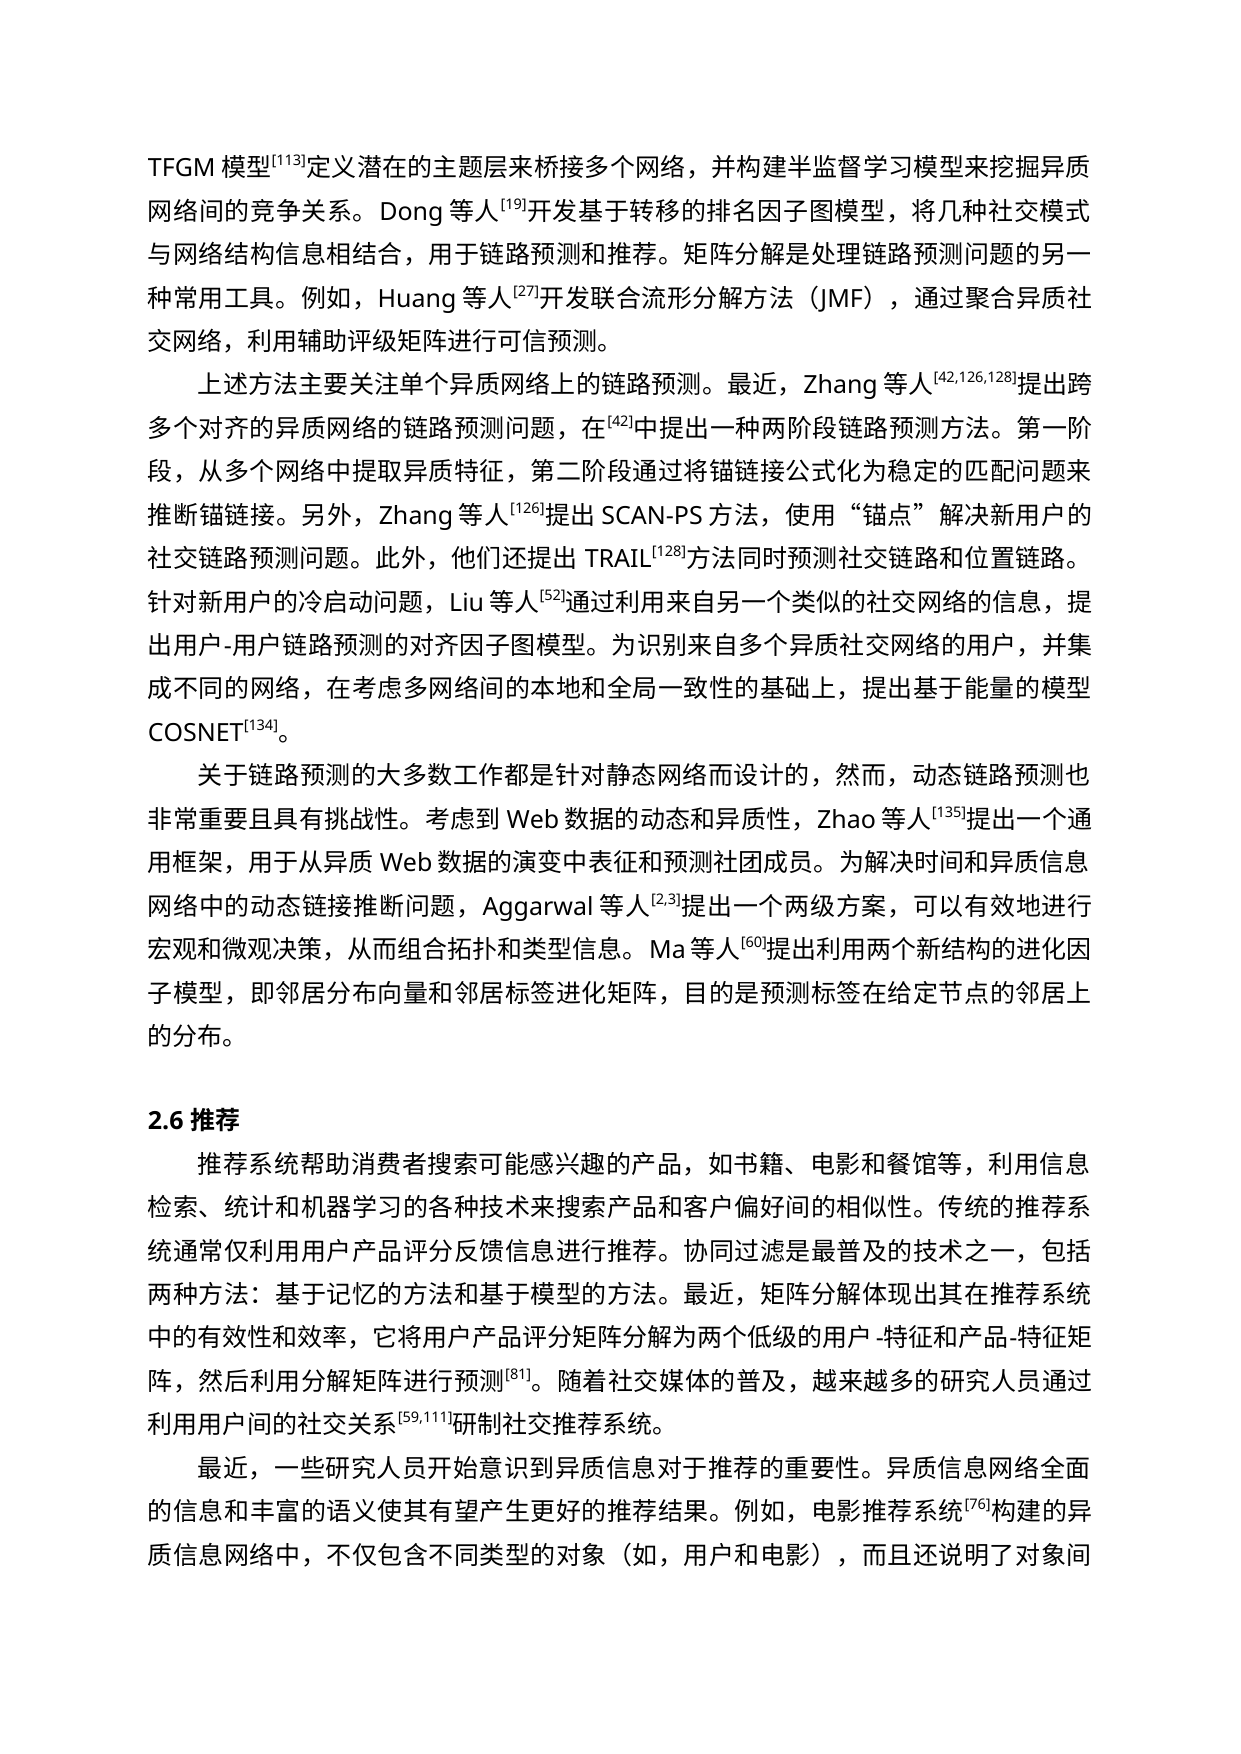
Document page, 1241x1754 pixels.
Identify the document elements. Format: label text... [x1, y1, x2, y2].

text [148, 148, 1092, 358]
text 关于链路预测的大多数工作都是针对静态网络而设计的，然而，动态链路预测也非常重要且具有挑战性。考虑到Web数据的动态和异质性，Zhao等人[135]提出一个通用框架，用于从异质Web数据的演变中表征和预测社团成员。为解决时间和异质信息网络中的动态链接推断问题，Aggarwal等人[2,3]提出一个两级方案，可以有效地进行宏观和微观决策，从而组合拓扑和类型信息。Ma等人[60]提出利用两个新结构的进化因子模型，即邻居分布向量和邻居标签进化矩阵，目的是预测标签在给定节点的邻居上的分布。 [148, 756, 1092, 1053]
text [148, 1448, 1092, 1571]
text 推荐系统帮助消费者搜索可能感兴趣的产品，如书籍、电影和餐馆等，利用信息检索、统计和机器学习的各种技术来搜索产品和客户偏好间的相似性。传统的推荐系统通常仅利用用户产品评分反馈信息进行推荐。协同过滤是最普及的技术之一，包括两种方法：基于记忆的方法和基于模型的方法。最近，矩阵分解体现出其在推荐系统中的有效性和效率，它将用户产品评分矩阵分解为两个低级的用户-特征和产品-特征矩阵，然后利用分解矩阵进行预测[81]。随着社交媒体的普及，越来越多的研究人员通过利用用户间的社交关系[59,111]研制社交推荐系统。 [148, 1144, 1092, 1441]
text 2.6 推荐 [148, 1101, 1092, 1137]
text 上述方法主要关注单个异质网络上的链路预测。最近，Zhang等人[42,126,128]提出跨多个对齐的异质网络的链路预测问题，在[42]中提出一种两阶段链路预测方法。第一阶段，从多个网络中提取异质特征，第二阶段通过将锚链接公式化为稳定的匹配问题来推断锚链接。另外，Zhang等人[126]提出SCAN-PS方法，使用“锚点”解决新用户的社交链路预测问题。此外，他们还提出TRAIL[128]方法同时预测社交链路和位置链路。针对新用户的冷启动问题，Liu等人[52]通过利用来自另一个类似的社交网络的信息，提出用户-用户链路预测的对齐因子图模型。为识别来自多个异质社交网络的用户，并集成不同的网络，在考虑多网络间的本地和全局一致性的基础上，提出基于能量的模型COSNET[134]。 [148, 365, 1092, 749]
